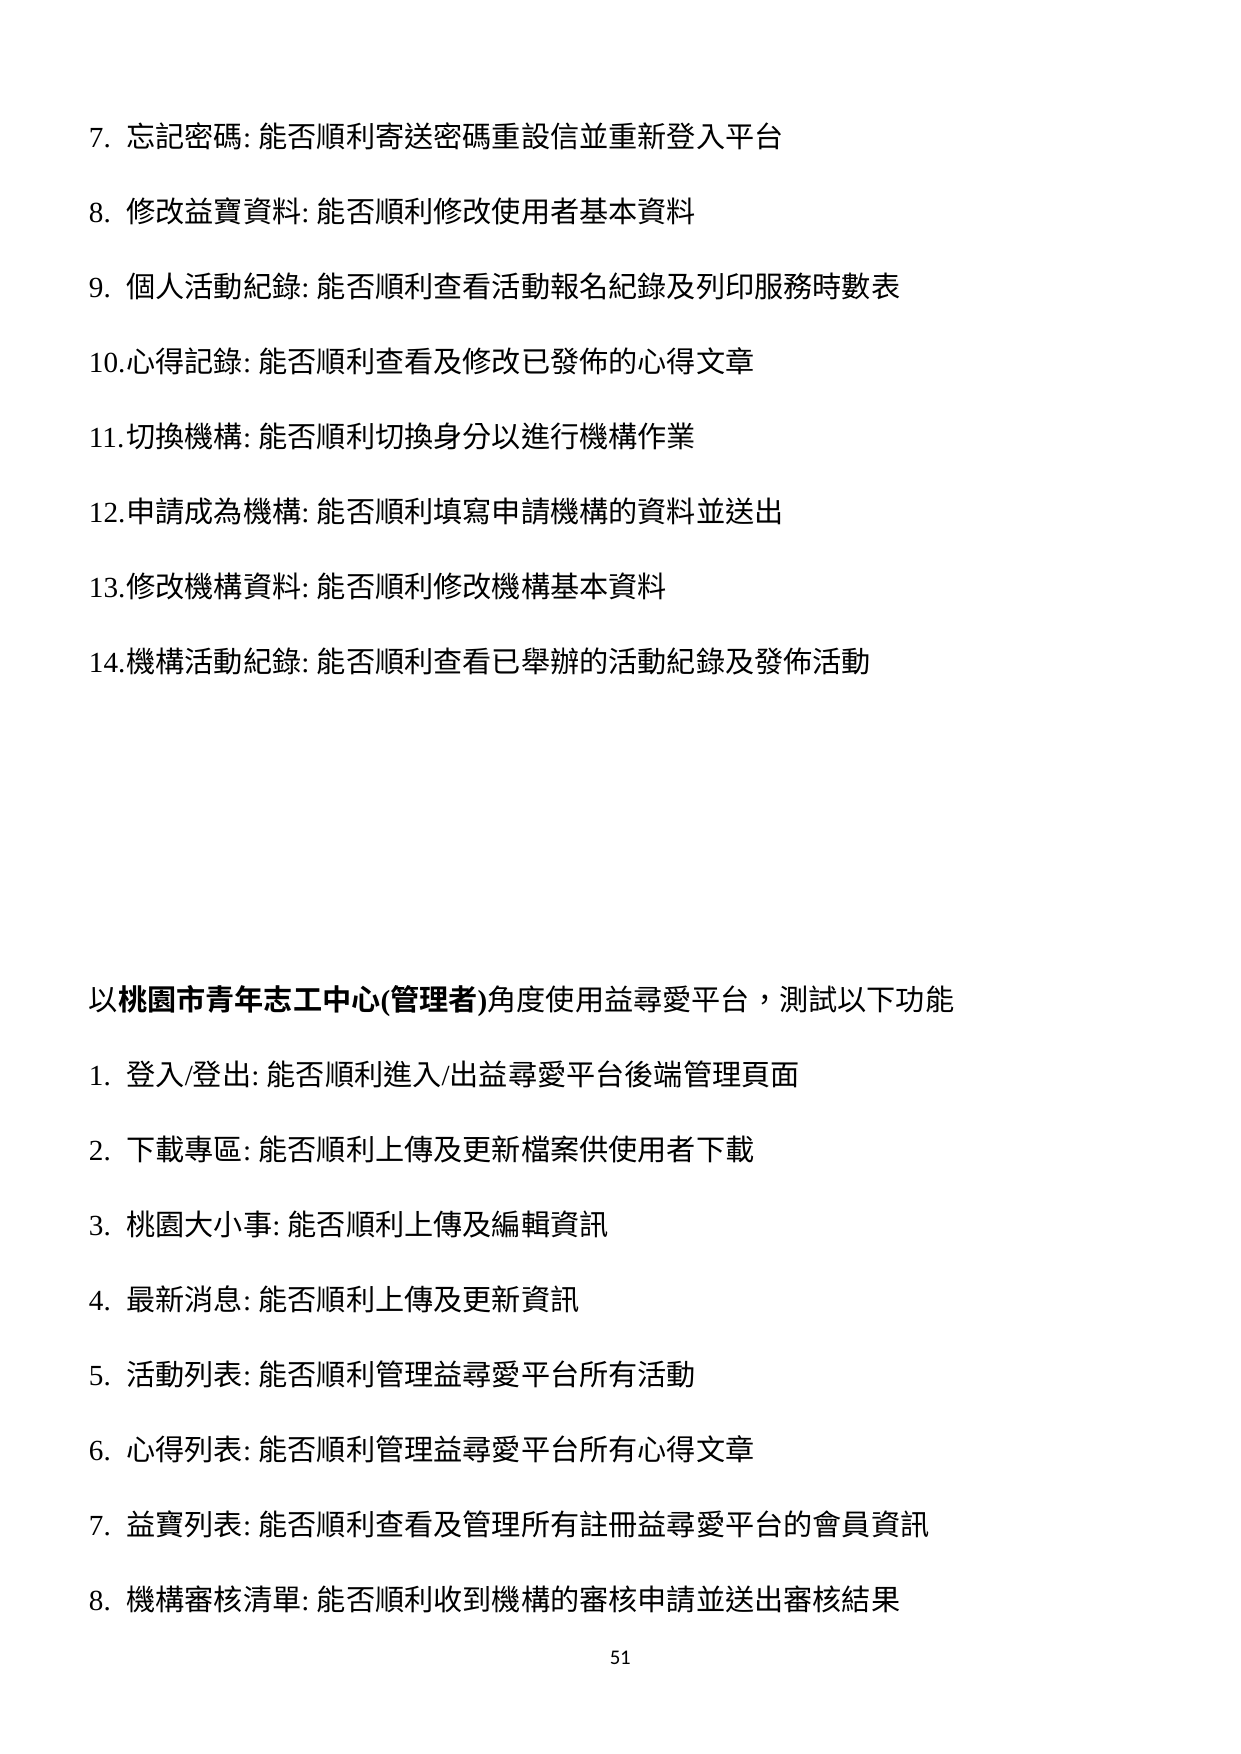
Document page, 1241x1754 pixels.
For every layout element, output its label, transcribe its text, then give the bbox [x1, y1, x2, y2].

list 申請成為機構: 能否順利填寫申請機構的資料並送出 [89, 473, 1152, 548]
list 個人活動紀錄: 能否順利查看活動報名紀錄及列印服務時數表 [89, 248, 1152, 323]
list 下載專區: 能否順利上傳及更新檔案供使用者下載 [89, 1110, 1152, 1185]
list 心得記錄: 能否順利查看及修改已發佈的心得文章 [89, 323, 1152, 398]
list 最新消息: 能否順利上傳及更新資訊 [89, 1260, 1152, 1335]
list 修改機構資料: 能否順利修改機構基本資料 [89, 548, 1152, 623]
text 以桃園市青年志工中心(管理者)角度使用益尋愛平台，測試以下功能 [89, 960, 1152, 1035]
list 切換機構: 能否順利切換身分以進行機構作業 [89, 398, 1152, 473]
list 機構審核清單: 能否順利收到機構的審核申請並送出審核結果 [89, 1560, 1152, 1635]
list 機構活動紀錄: 能否順利查看已舉辦的活動紀錄及發佈活動 [89, 623, 1152, 698]
list 桃園大小事: 能否順利上傳及編輯資訊 [89, 1185, 1152, 1260]
list 活動列表: 能否順利管理益尋愛平台所有活動 [89, 1335, 1152, 1410]
list 修改益寶資料: 能否順利修改使用者基本資料 [89, 173, 1152, 248]
list 心得列表: 能否順利管理益尋愛平台所有心得文章 [89, 1410, 1152, 1485]
list 登入/登出: 能否順利進入/出益尋愛平台後端管理頁面 [89, 1035, 1152, 1110]
list 益寶列表: 能否順利查看及管理所有註冊益尋愛平台的會員資訊 [89, 1485, 1152, 1560]
list 忘記密碼: 能否順利寄送密碼重設信並重新登入平台 [89, 98, 1152, 173]
